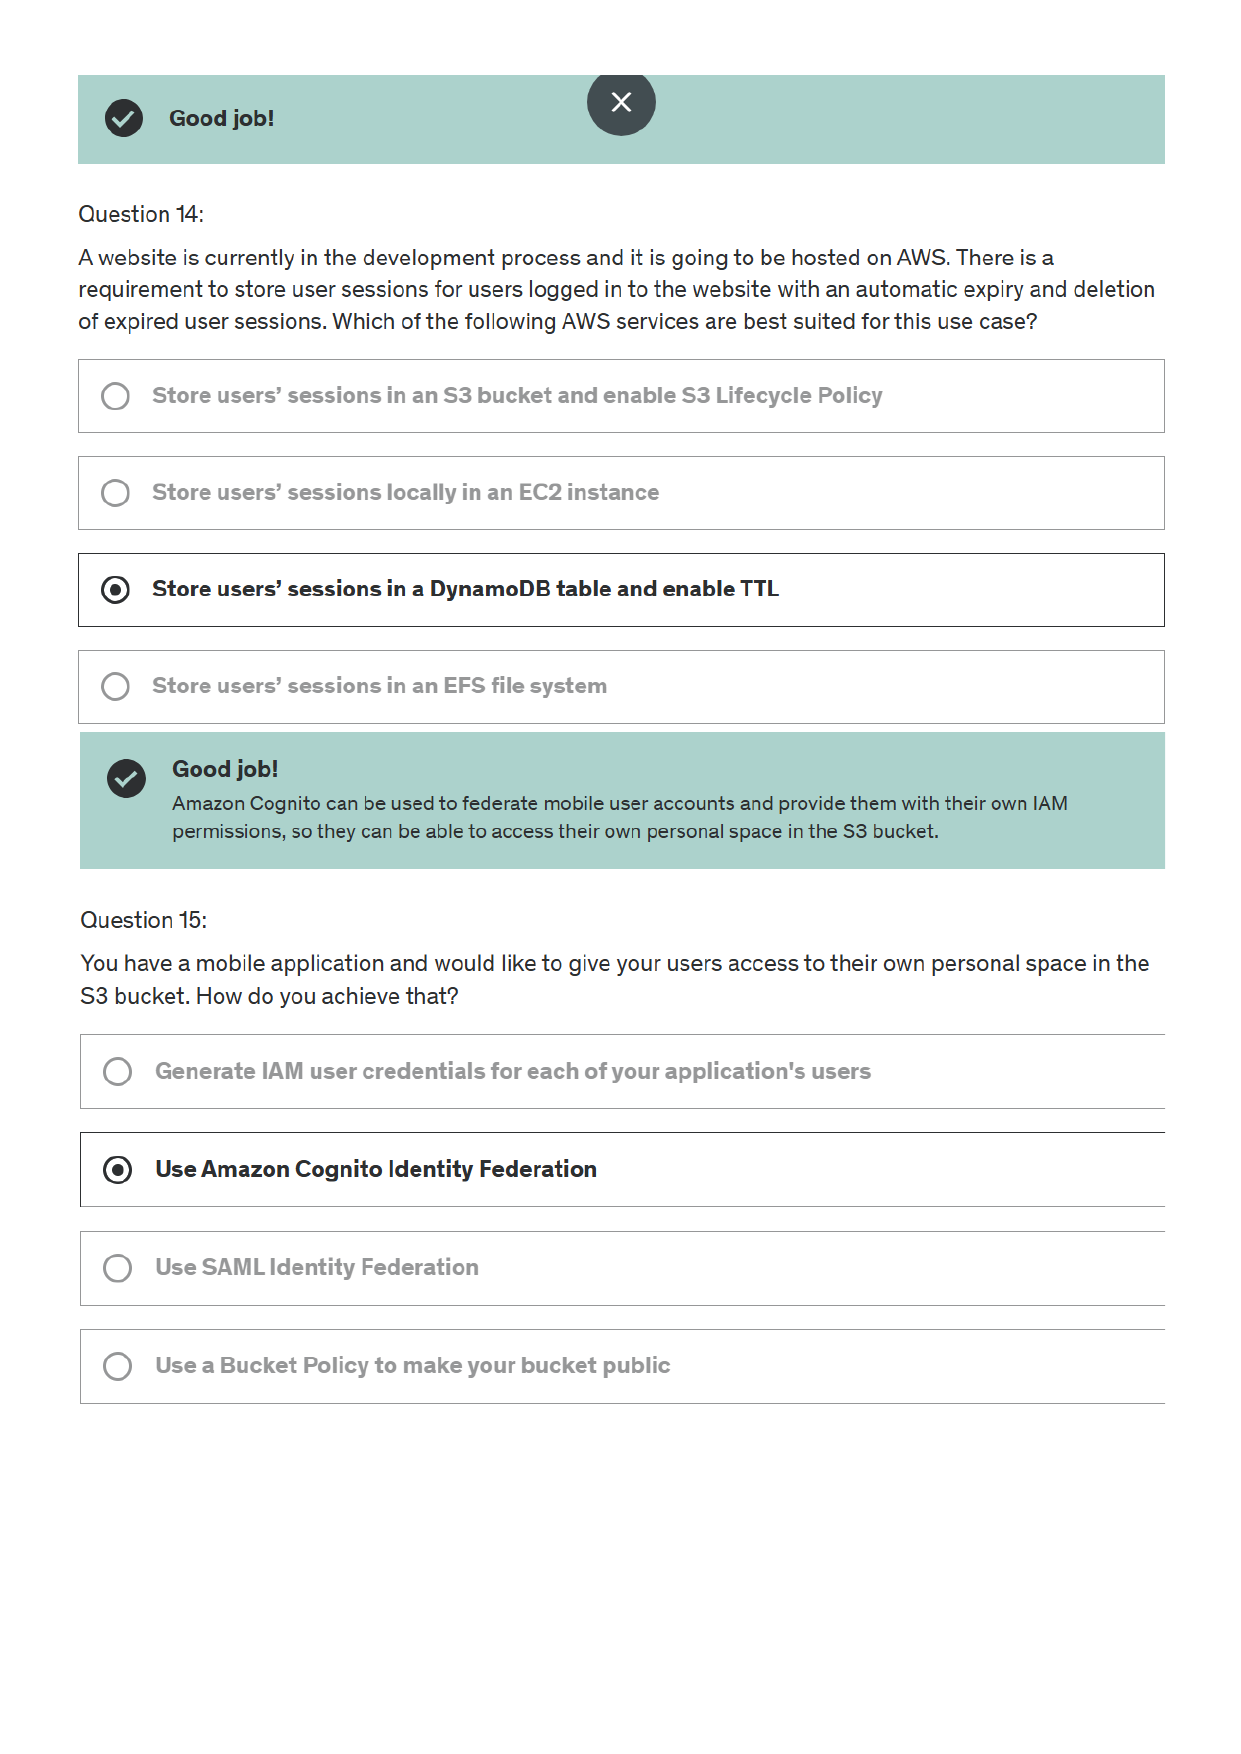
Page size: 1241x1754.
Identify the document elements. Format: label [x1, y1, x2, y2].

picture [75, 75, 1166, 726]
picture [75, 727, 1166, 1409]
